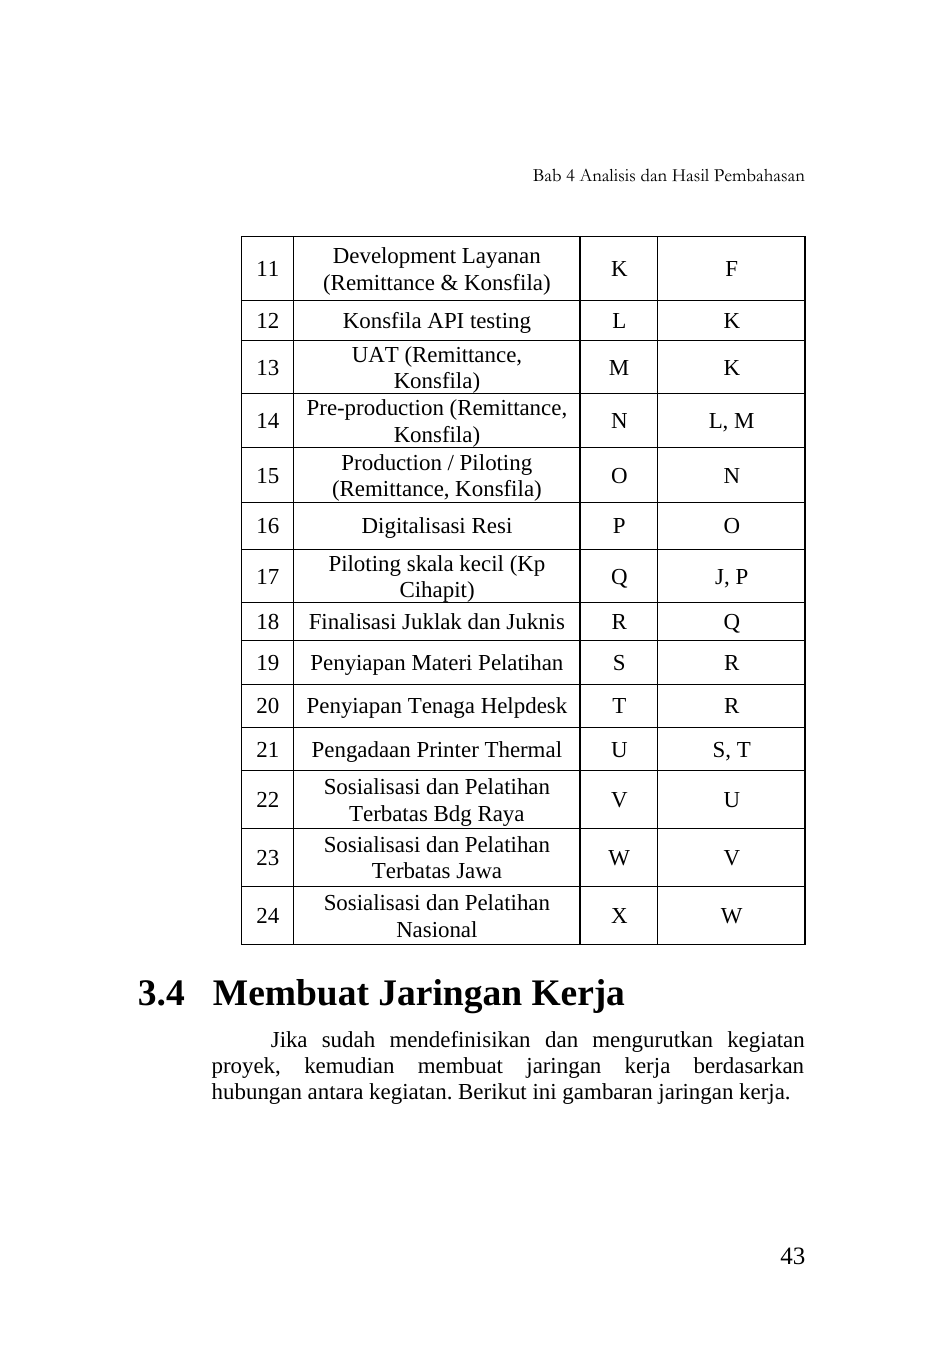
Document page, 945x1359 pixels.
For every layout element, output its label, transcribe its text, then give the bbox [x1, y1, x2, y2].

table_cell 12 [242, 301, 293, 339]
table_cell Sosialisasi dan Pelatihan Terbatas Jawa [294, 829, 579, 886]
table_cell U [581, 728, 657, 770]
table_cell V [581, 771, 657, 828]
table_cell Digitalisasi Resi [294, 503, 579, 548]
table_cell 19 [242, 641, 293, 684]
table_cell 17 [242, 550, 293, 602]
table_cell L [581, 301, 657, 339]
table_cell K [658, 341, 804, 393]
table_cell Penyiapan Materi Pelatihan [294, 641, 579, 684]
table_cell Finalisasi Juklak dan Juknis [294, 603, 579, 640]
table_cell Pre-production (Remittance, Konsfila) [294, 394, 579, 447]
table_cell X [581, 887, 657, 944]
table_cell U [658, 771, 804, 828]
table_cell L, M [658, 394, 804, 447]
table_cell P [581, 503, 657, 548]
table_cell 11 [242, 237, 293, 300]
subtitle Membuat Jaringan Kerja [138, 970, 805, 1013]
table_cell S, T [658, 728, 804, 770]
table_cell Q [658, 603, 804, 640]
table_cell 16 [242, 503, 293, 548]
table_cell Pengadaan Printer Thermal [294, 728, 579, 770]
table_cell 22 [242, 771, 293, 828]
table_cell Piloting skala kecil (Kp Cihapit) [294, 550, 579, 602]
table_cell 14 [242, 394, 293, 447]
table_cell N [581, 394, 657, 447]
table_cell 21 [242, 728, 293, 770]
table_cell W [658, 887, 804, 944]
table_cell Development Layanan (Remittance & Konsfila) [294, 237, 579, 300]
table_cell K [658, 301, 804, 339]
table_cell V [658, 829, 804, 886]
table_cell T [581, 685, 657, 727]
table_cell 13 [242, 341, 293, 393]
table_cell R [581, 603, 657, 640]
table_cell 24 [242, 887, 293, 944]
table_cell O [581, 448, 657, 502]
table_cell 18 [242, 603, 293, 640]
table_cell Sosialisasi dan Pelatihan Terbatas Bdg Raya [294, 771, 579, 828]
table_cell 23 [242, 829, 293, 886]
text Jika sudah mendefinisikan dan mengurutkan kegiatan proyek, kemudian membuat jaringan kerja berdasarkan hubungan antara kegiatan. Berikut ini gambaran jaringan kerja. [211, 1026, 805, 1105]
table_cell 20 [242, 685, 293, 727]
table_cell Penyiapan Tenaga Helpdesk [294, 685, 579, 727]
table_cell Sosialisasi dan Pelatihan Nasional [294, 887, 579, 944]
table_cell W [581, 829, 657, 886]
table_cell Q [581, 550, 657, 602]
table_cell S [581, 641, 657, 684]
table_cell M [581, 341, 657, 393]
table_cell R [658, 685, 804, 727]
table_cell K [581, 237, 657, 300]
table_cell O [658, 503, 804, 548]
table_cell J, P [658, 550, 804, 602]
table_cell Production / Piloting (Remittance, Konsfila) [294, 448, 579, 502]
table_cell R [658, 641, 804, 684]
table_cell UAT (Remittance, Konsfila) [294, 341, 579, 393]
table_cell 15 [242, 448, 293, 502]
table_cell F [658, 237, 804, 300]
table_cell Konsfila API testing [294, 301, 579, 339]
table_cell N [658, 448, 804, 502]
